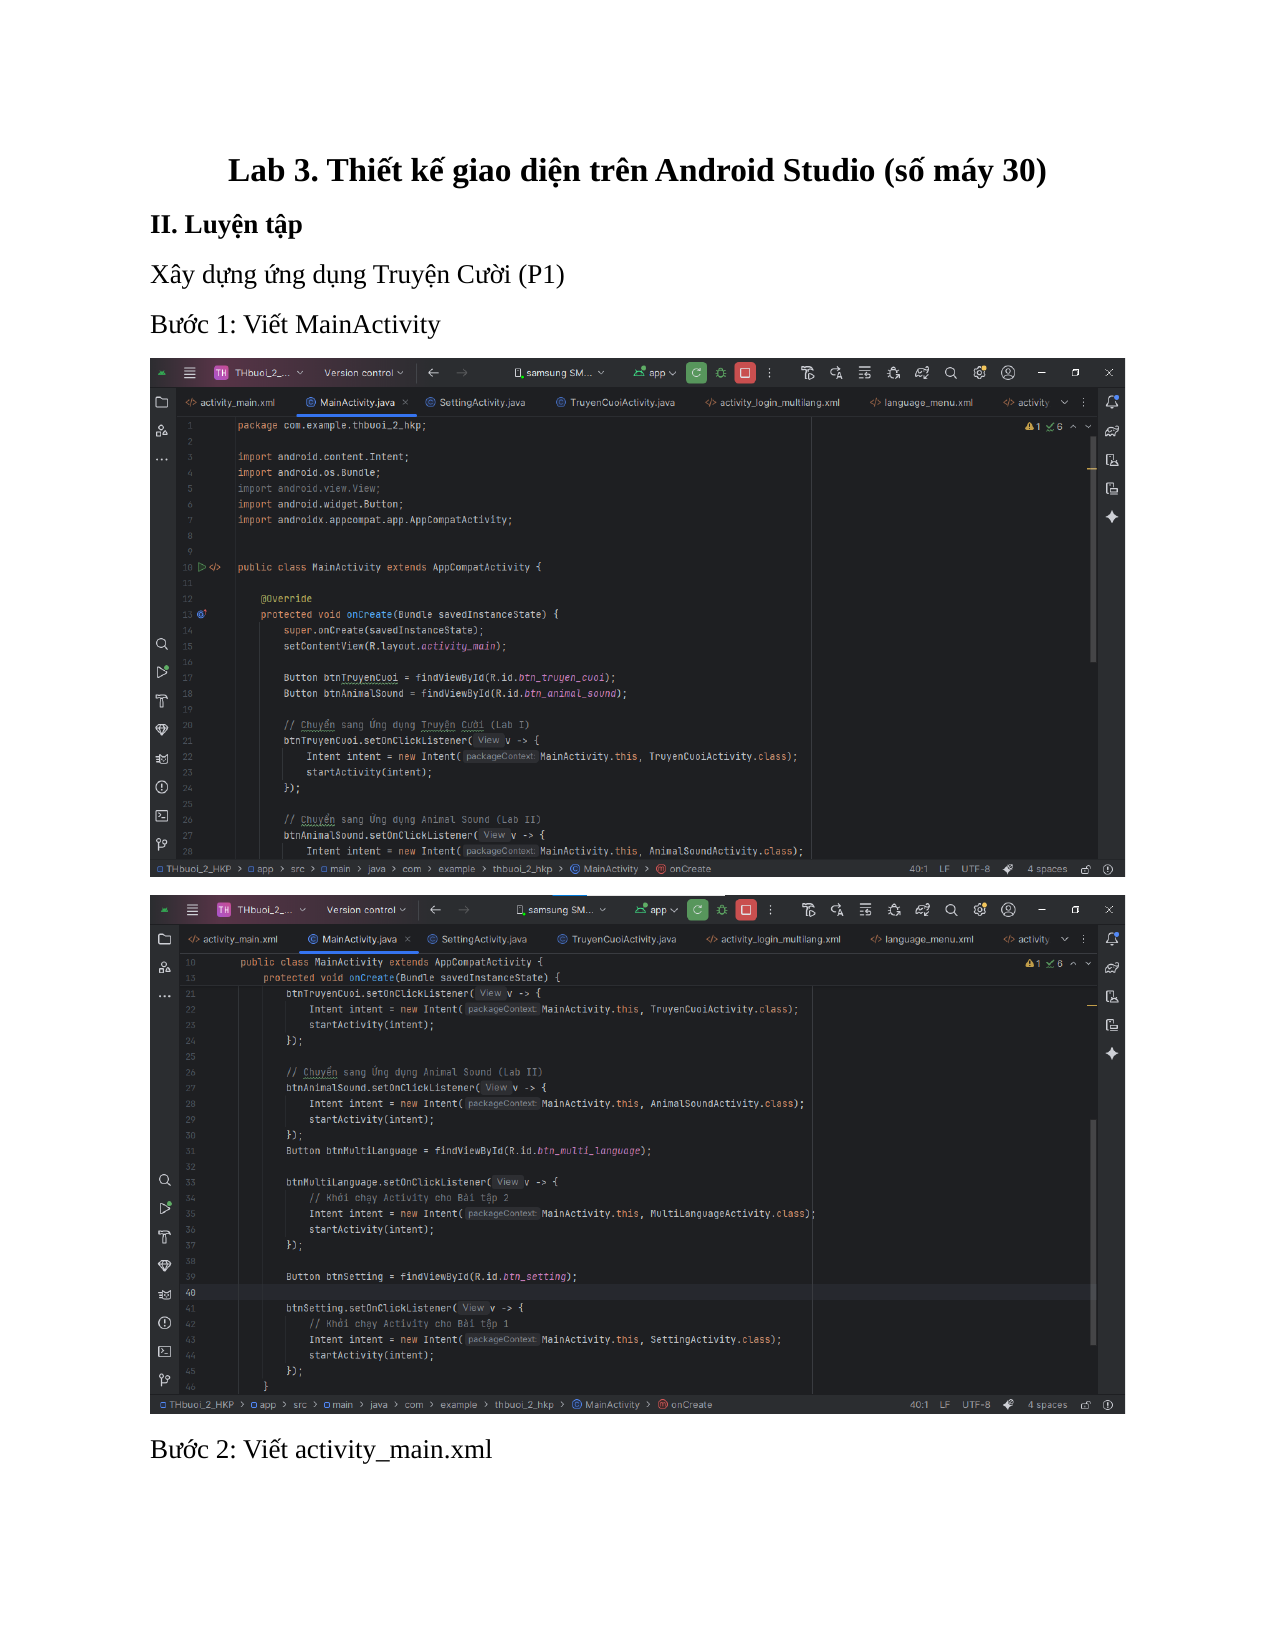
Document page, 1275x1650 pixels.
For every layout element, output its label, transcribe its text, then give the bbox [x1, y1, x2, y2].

text Lab 3. Thiết kế giao diện trên Android Studio (số máy 30) [150, 150, 1125, 188]
text II. Luyện tập [150, 208, 1125, 239]
picture [150, 358, 1125, 877]
text Bước 1: Viết MainActivity [150, 308, 1125, 339]
text Xây dựng ứng dụng Truyện Cười (P1) [150, 258, 1125, 289]
text Bước 2: Viết activity_main.xml [150, 1433, 1125, 1464]
picture [150, 895, 1125, 1414]
